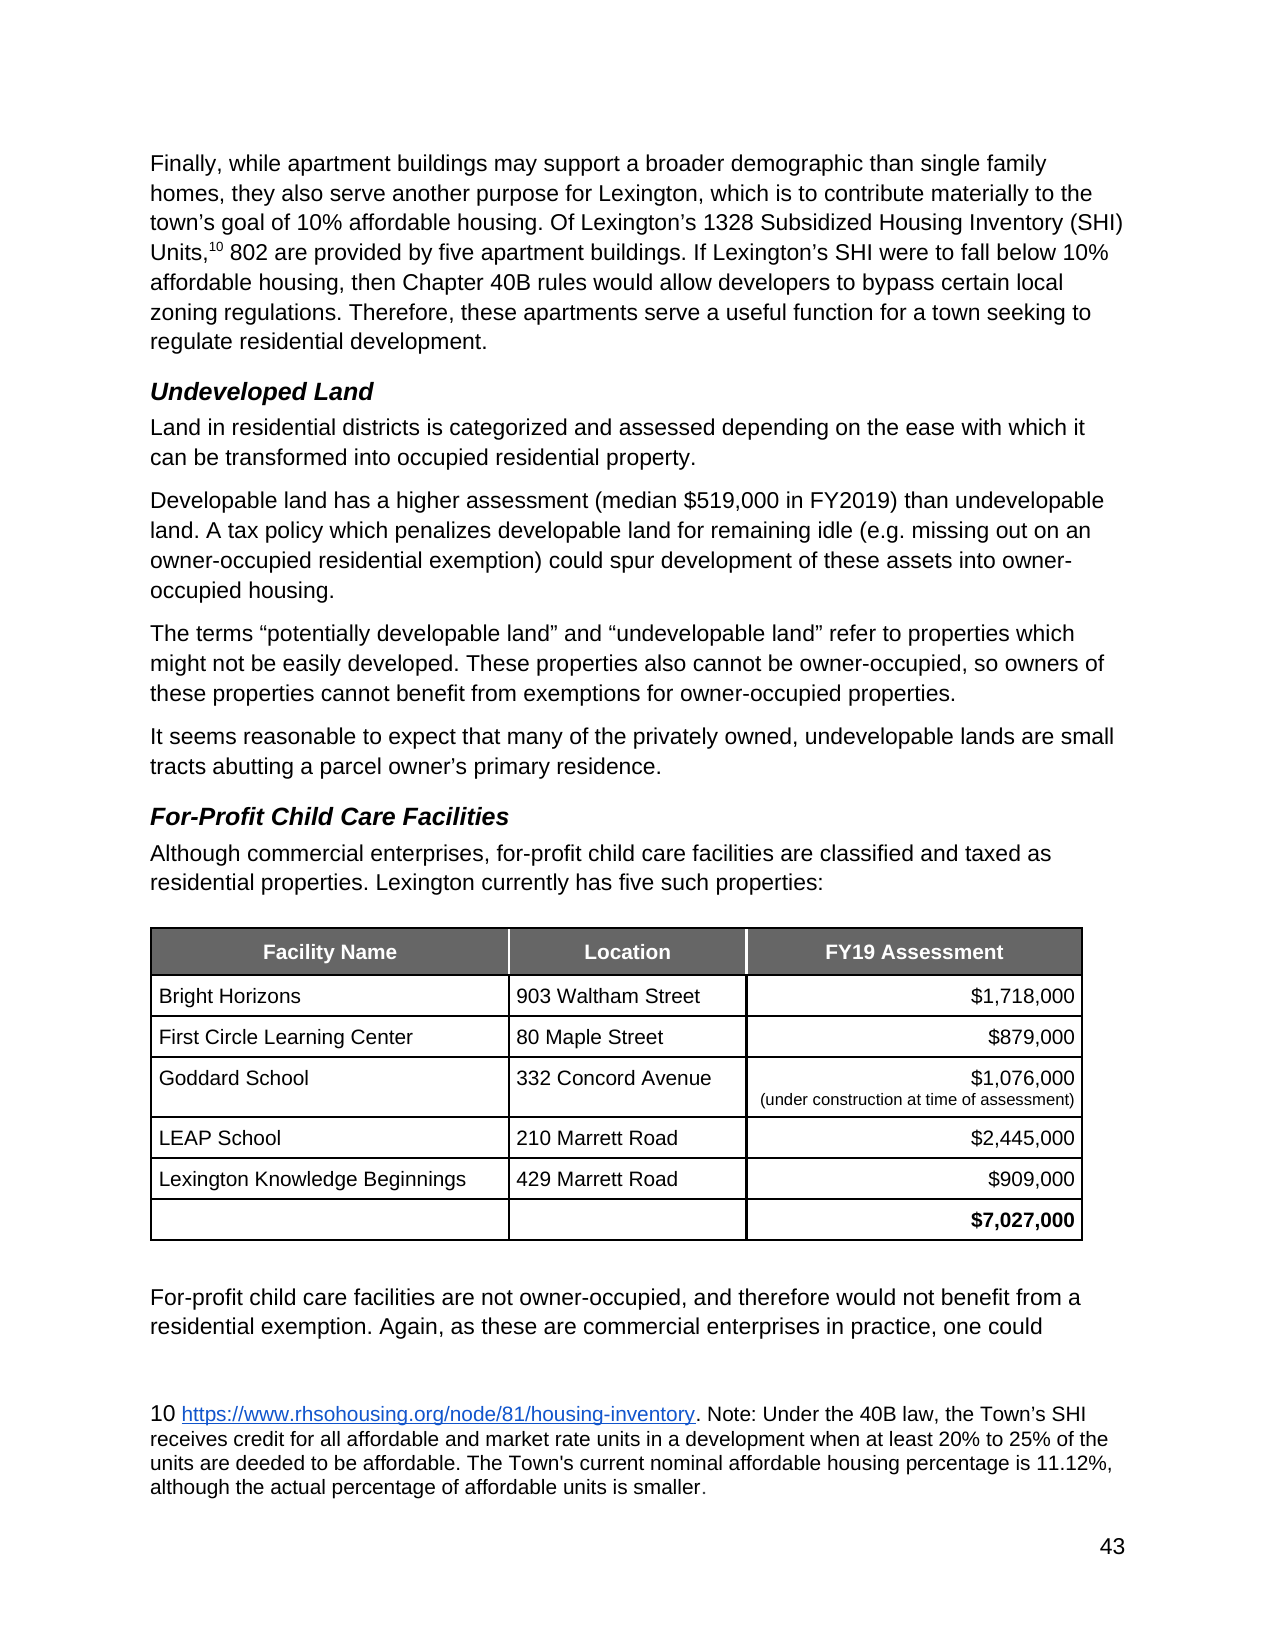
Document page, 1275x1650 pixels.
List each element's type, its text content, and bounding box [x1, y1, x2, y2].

subtitle Undeveloped Land [150, 377, 1125, 405]
table_cell LEAP School [152, 1118, 508, 1157]
table_cell Lexington Knowledge Beginnings [152, 1159, 508, 1198]
table_cell 429 Marrett Road [510, 1159, 745, 1198]
table_header Location [510, 929, 745, 974]
table_cell 332 Concord Avenue [510, 1058, 745, 1116]
table_cell Goddard School [152, 1058, 508, 1116]
table_header FY19 Assessment [748, 929, 1081, 974]
table_cell $879,000 [748, 1017, 1081, 1056]
subtitle For-Profit Child Care Facilities [150, 802, 1125, 831]
table_cell 80 Maple Street [510, 1017, 745, 1056]
table_cell $1,076,000 (under construction at time of assessment) [748, 1058, 1081, 1116]
table_cell $2,445,000 [748, 1118, 1081, 1157]
table_cell [152, 1200, 508, 1239]
text It seems reasonable to expect that many of the privately owned, undevelopable lands are small tracts abutting a parcel owner’s primary residence. [150, 723, 1125, 780]
table_cell [510, 1200, 745, 1239]
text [150, 1283, 1125, 1339]
table_cell $909,000 [748, 1159, 1081, 1198]
table_cell $1,718,000 [748, 976, 1081, 1015]
table_header Facility Name [152, 929, 508, 974]
text Finally, while apartment buildings may support a broader demographic than single family homes, they also serve another purpose for Lexington, which is to contribute materially to the town’s goal of 10% affordable housing. Of Lexington’s 1328 Subsidized Housing Inventory (SHI) Units, 802 are provided by five apartment buildings. If Lexington’s SHI were to fall below 10% affordable housing, then Chapter 40B rules would allow developers to bypass certain local zoning regulations. Therefore, these apartments serve a useful function for a town seeking to regulate residential development. [150, 150, 1125, 354]
text Although commercial enterprises, for-profit child care facilities are classified and taxed as residential properties. Lexington currently has five such properties: [150, 839, 1125, 895]
text Developable land has a higher assessment (median $519,000 in FY2019) than undevelopable land. A tax policy which penalizes developable land for remaining idle (e.g. missing out on an owner-occupied residential exemption) could spur development of these assets into owner-occupied housing. [150, 487, 1125, 604]
table_cell $7,027,000 [748, 1200, 1081, 1239]
table_cell Bright Horizons [152, 976, 508, 1015]
table_cell First Circle Learning Center [152, 1017, 508, 1056]
text Land in residential districts is categorized and assessed depending on the ease with which it can be transformed into occupied residential property. [150, 414, 1125, 470]
text The terms “potentially developable land” and “undevelopable land” refer to properties which might not be easily developed. These properties also cannot be owner-occupied, so owners of these properties cannot benefit from exemptions for owner-occupied properties. [150, 620, 1125, 707]
table_cell 210 Marrett Road [510, 1118, 745, 1157]
table_cell 903 Waltham Street [510, 976, 745, 1015]
